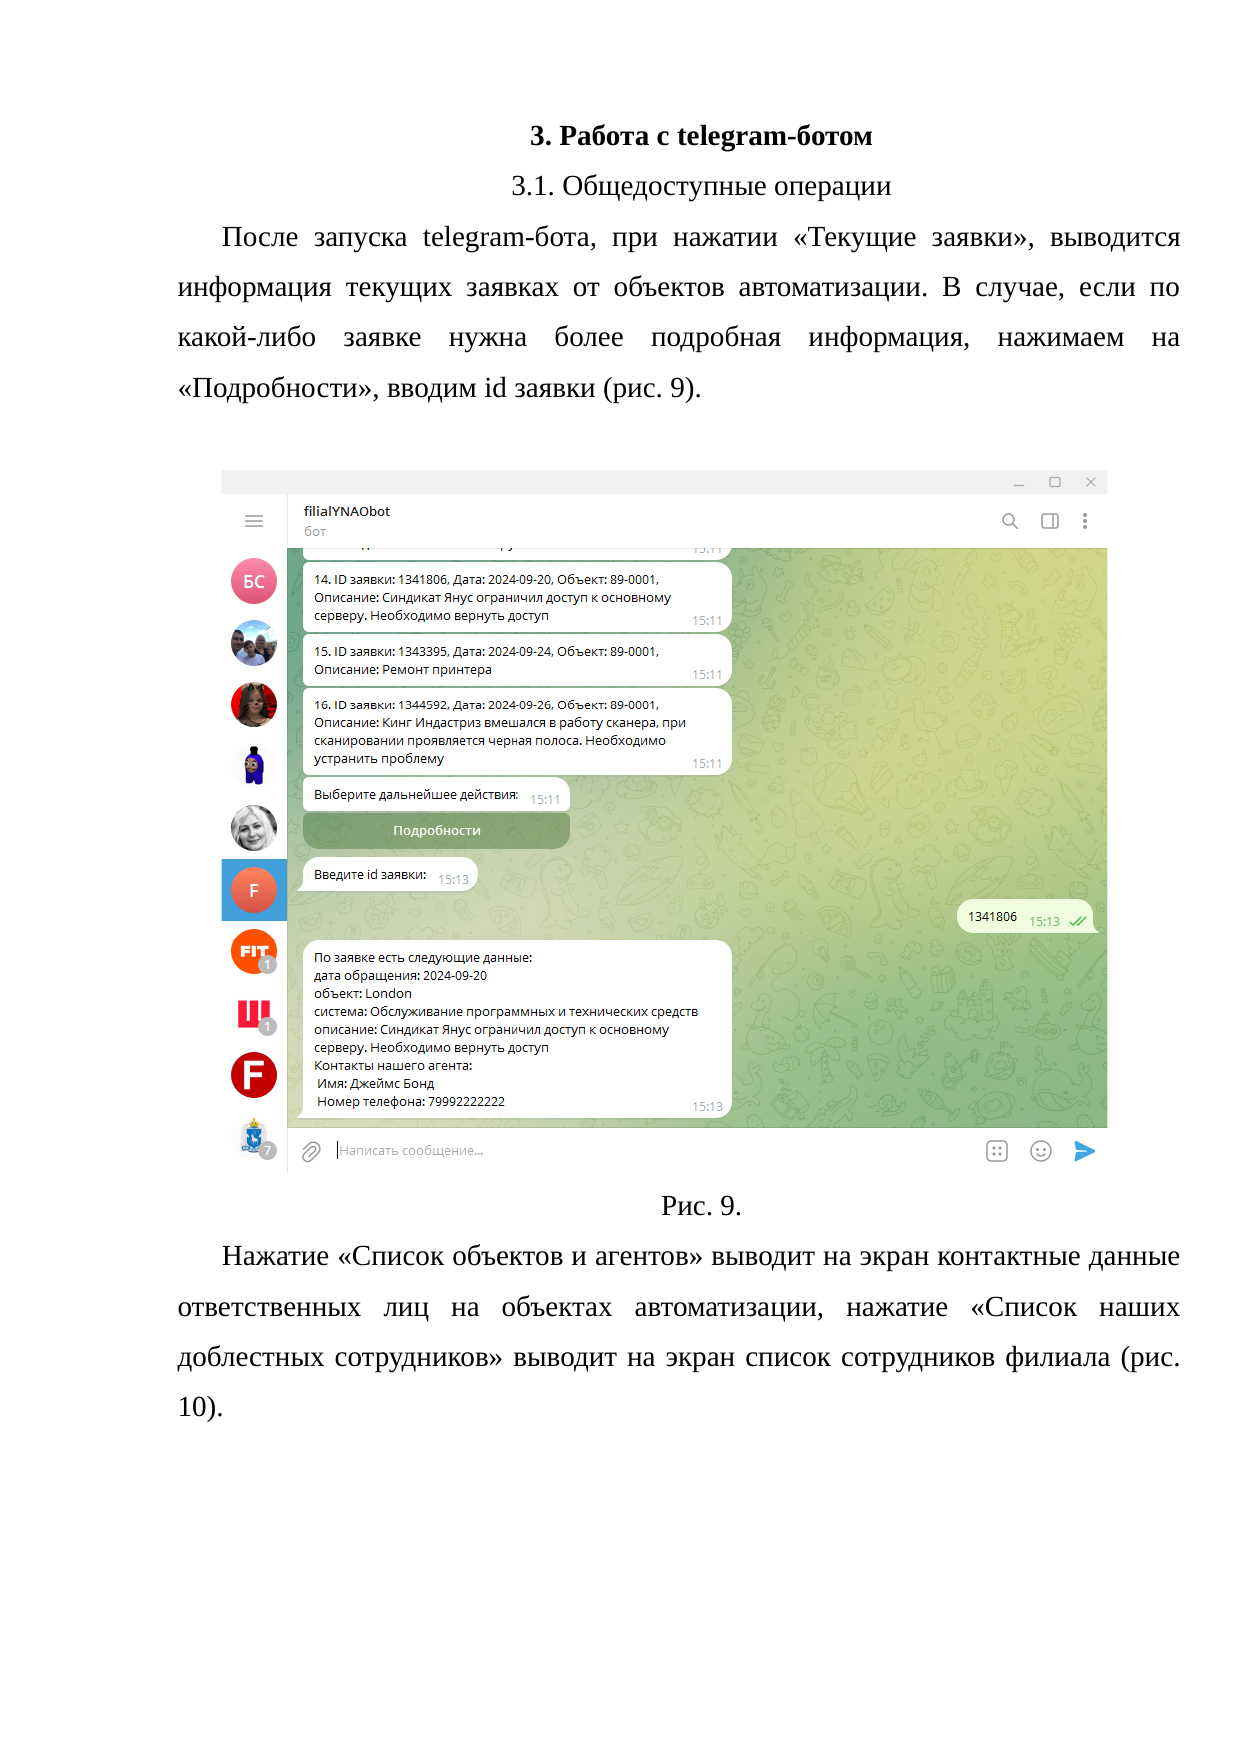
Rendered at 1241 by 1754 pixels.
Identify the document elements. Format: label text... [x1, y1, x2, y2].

text Рис. 9. [177, 1188, 1181, 1222]
text 3. Работа с telegram-ботом [177, 118, 1181, 152]
text После запуска telegram-бота, при нажатии «Текущие заявки», выводится информация текущих заявках от объектов автоматизации. В случае, если по какой-либо заявке нужна более подробная информация, нажимаем на «Подробности», вводим id заявки (рис. 9). [177, 219, 1181, 403]
text 3.1. Общедоступные операции [177, 168, 1181, 202]
picture [221, 470, 1108, 1173]
text Нажатие «Список объектов и агентов» выводит на экран контактные данные ответственных лиц на объектах автоматизации, нажатие «Список наших доблестных сотрудников» выводит на экран список сотрудников филиала (рис. 10). [177, 1238, 1181, 1423]
